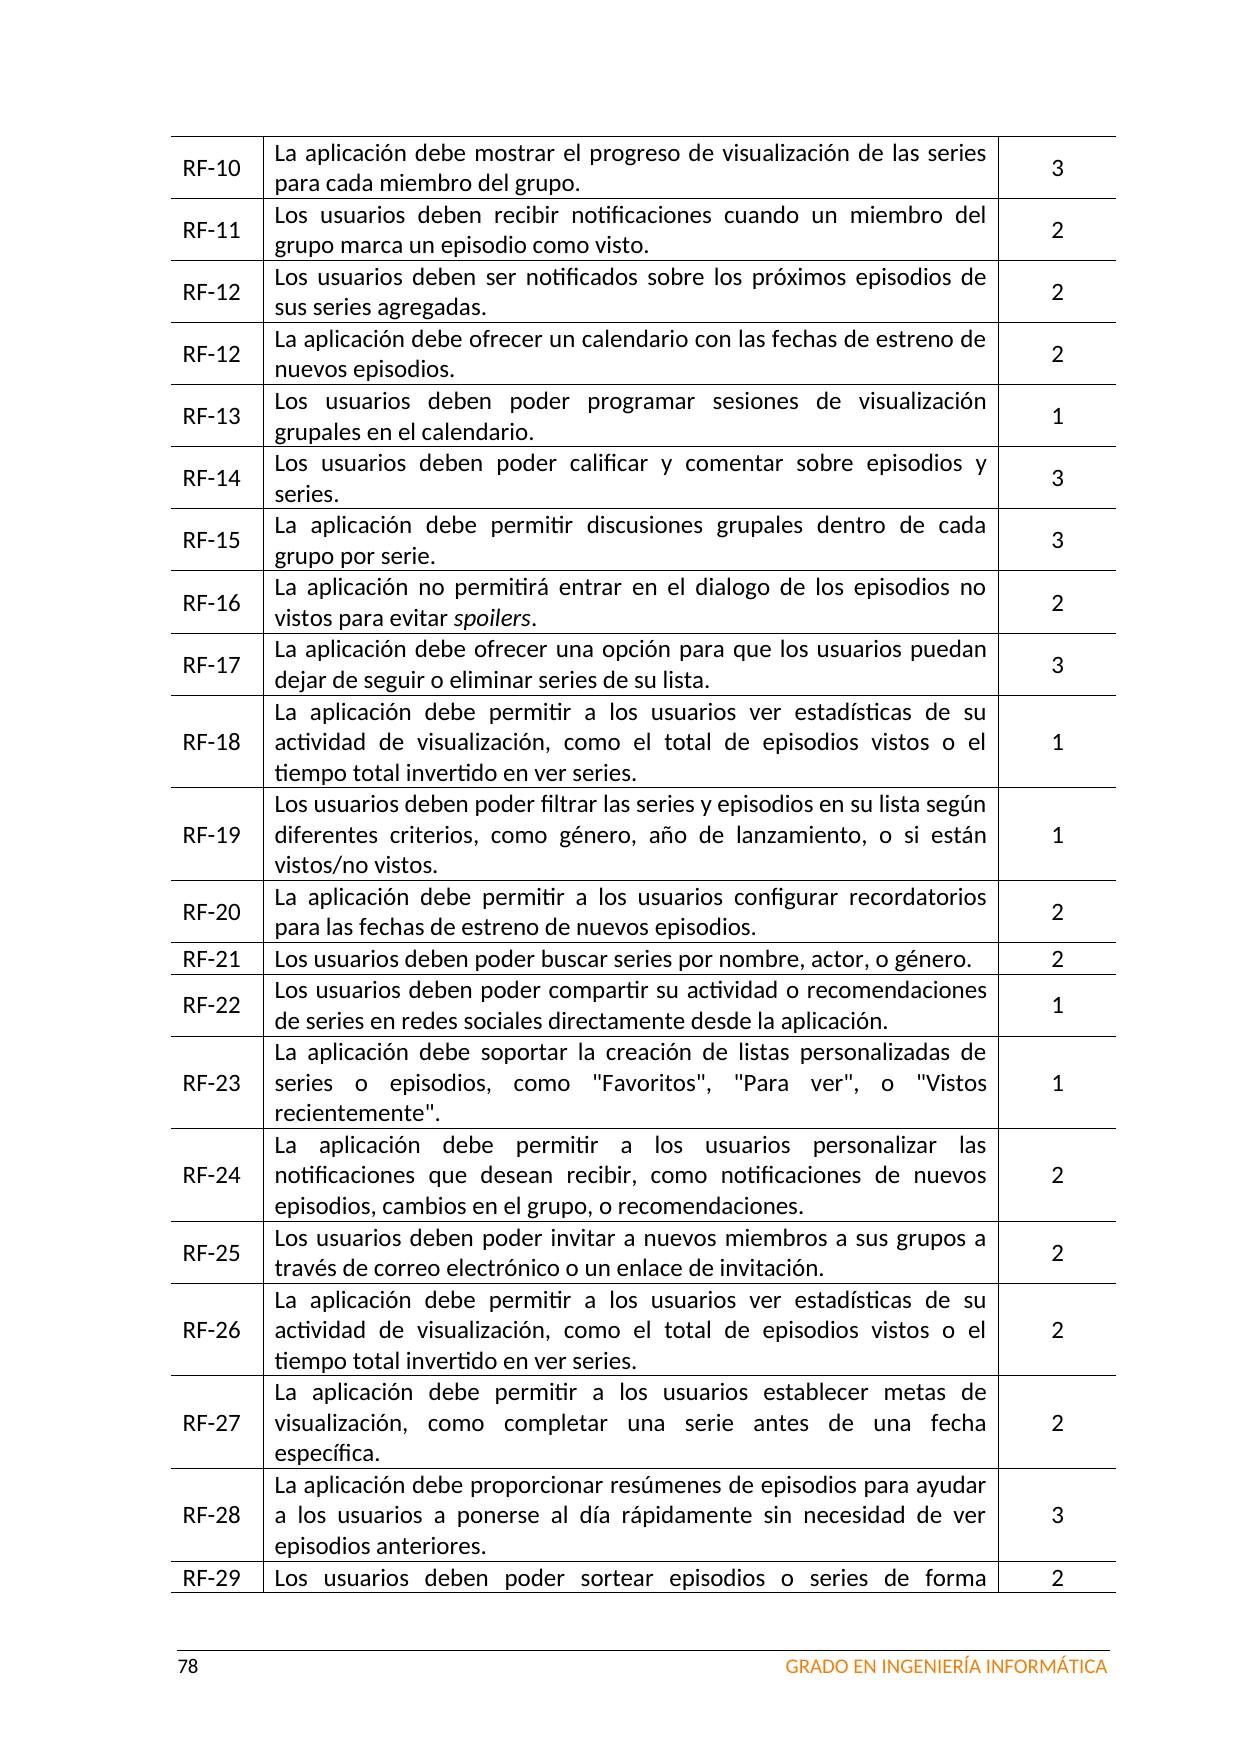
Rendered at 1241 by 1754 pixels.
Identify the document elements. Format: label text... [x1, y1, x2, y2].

table_cell RF-20 [171, 881, 263, 942]
table_cell Los usuarios deben recibir notificaciones cuando un miembro del grupo marca un episodio como visto. [264, 199, 998, 260]
table_cell RF-22 [171, 975, 263, 1036]
table_cell 1 [999, 385, 1116, 446]
table_cell RF-16 [171, 571, 263, 632]
table_cell RF-11 [171, 199, 263, 260]
table_cell 2 [999, 881, 1116, 942]
table_cell RF-24 [171, 1129, 263, 1221]
table_cell RF-29 [171, 1562, 263, 1592]
table_cell 3 [999, 509, 1116, 570]
table_cell RF-27 [171, 1376, 263, 1468]
table_cell RF-12 [171, 261, 263, 322]
table_cell Los usuarios deben poder compartir su actividad o recomendaciones de series en redes sociales directamente desde la aplicación. [264, 975, 998, 1036]
table_cell 2 [999, 571, 1116, 632]
table_cell RF-12 [171, 323, 263, 384]
table_cell La aplicación debe ofrecer una opción para que los usuarios puedan dejar de seguir o eliminar series de su lista. [264, 634, 998, 694]
table_cell La aplicación debe permitir discusiones grupales dentro de cada grupo por serie. [264, 509, 998, 570]
table_cell 2 [999, 323, 1116, 384]
table_cell 1 [999, 788, 1116, 880]
table_cell 2 [999, 943, 1116, 973]
table_cell 3 [999, 1469, 1116, 1561]
table_cell 2 [999, 261, 1116, 322]
table_cell 2 [999, 1129, 1116, 1221]
table_cell 1 [999, 975, 1116, 1036]
table_cell Los usuarios deben poder filtrar las series y episodios en su lista según diferentes criterios, como género, año de lanzamiento, o si están vistos/no vistos. [264, 788, 998, 880]
table_cell RF-17 [171, 634, 263, 694]
table_cell La aplicación debe soportar la creación de listas personalizadas de series o episodios, como "Favoritos", "Para ver", o "Vistos recientemente". [264, 1037, 998, 1128]
table_cell 1 [999, 696, 1116, 787]
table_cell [264, 1562, 998, 1592]
table_cell La aplicación debe permitir a los usuarios ver estadísticas de su actividad de visualización, como el total de episodios vistos o el tiempo total invertido en ver series. [264, 696, 998, 787]
table_cell 2 [999, 1376, 1116, 1468]
table_cell Los usuarios deben poder invitar a nuevos miembros a sus grupos a través de correo electrónico o un enlace de invitación. [264, 1222, 998, 1283]
table_cell RF-25 [171, 1222, 263, 1283]
table_cell La aplicación debe proporcionar resúmenes de episodios para ayudar a los usuarios a ponerse al día rápidamente sin necesidad de ver episodios anteriores. [264, 1469, 998, 1561]
table_cell La aplicación debe ofrecer un calendario con las fechas de estreno de nuevos episodios. [264, 323, 998, 384]
table_cell 3 [999, 447, 1116, 508]
table_cell 3 [999, 634, 1116, 694]
table_cell RF-15 [171, 509, 263, 570]
table_cell 2 [999, 1562, 1116, 1592]
table_cell RF-18 [171, 696, 263, 787]
table_cell 2 [999, 199, 1116, 260]
table_cell RF-28 [171, 1469, 263, 1561]
table_cell La aplicación debe permitir a los usuarios personalizar las notificaciones que desean recibir, como notificaciones de nuevos episodios, cambios en el grupo, o recomendaciones. [264, 1129, 998, 1221]
table_cell RF-19 [171, 788, 263, 880]
table_cell RF-26 [171, 1284, 263, 1375]
table_cell RF-14 [171, 447, 263, 508]
table_cell 2 [999, 1284, 1116, 1375]
table_cell 3 [999, 137, 1116, 198]
table_cell La aplicación debe mostrar el progreso de visualización de las series para cada miembro del grupo. [264, 137, 998, 198]
table_cell RF-23 [171, 1037, 263, 1128]
table_cell Los usuarios deben poder buscar series por nombre, actor, o género. [264, 943, 998, 973]
table_cell La aplicación debe permitir a los usuarios configurar recordatorios para las fechas de estreno de nuevos episodios. [264, 881, 998, 942]
table_cell RF-21 [171, 943, 263, 973]
table_cell RF-13 [171, 385, 263, 446]
table_cell 1 [999, 1037, 1116, 1128]
table_cell Los usuarios deben ser notificados sobre los próximos episodios de sus series agregadas. [264, 261, 998, 322]
table_cell 2 [999, 1222, 1116, 1283]
table_cell La aplicación debe permitir a los usuarios ver estadísticas de su actividad de visualización, como el total de episodios vistos o el tiempo total invertido en ver series. [264, 1284, 998, 1375]
table_cell La aplicación no permitirá entrar en el dialogo de los episodios no vistos para evitar spoilers. [264, 571, 998, 632]
table_cell La aplicación debe permitir a los usuarios establecer metas de visualización, como completar una serie antes de una fecha específica. [264, 1376, 998, 1468]
table_cell Los usuarios deben poder programar sesiones de visualización grupales en el calendario. [264, 385, 998, 446]
table_cell RF-10 [171, 137, 263, 198]
table_cell Los usuarios deben poder calificar y comentar sobre episodios y series. [264, 447, 998, 508]
